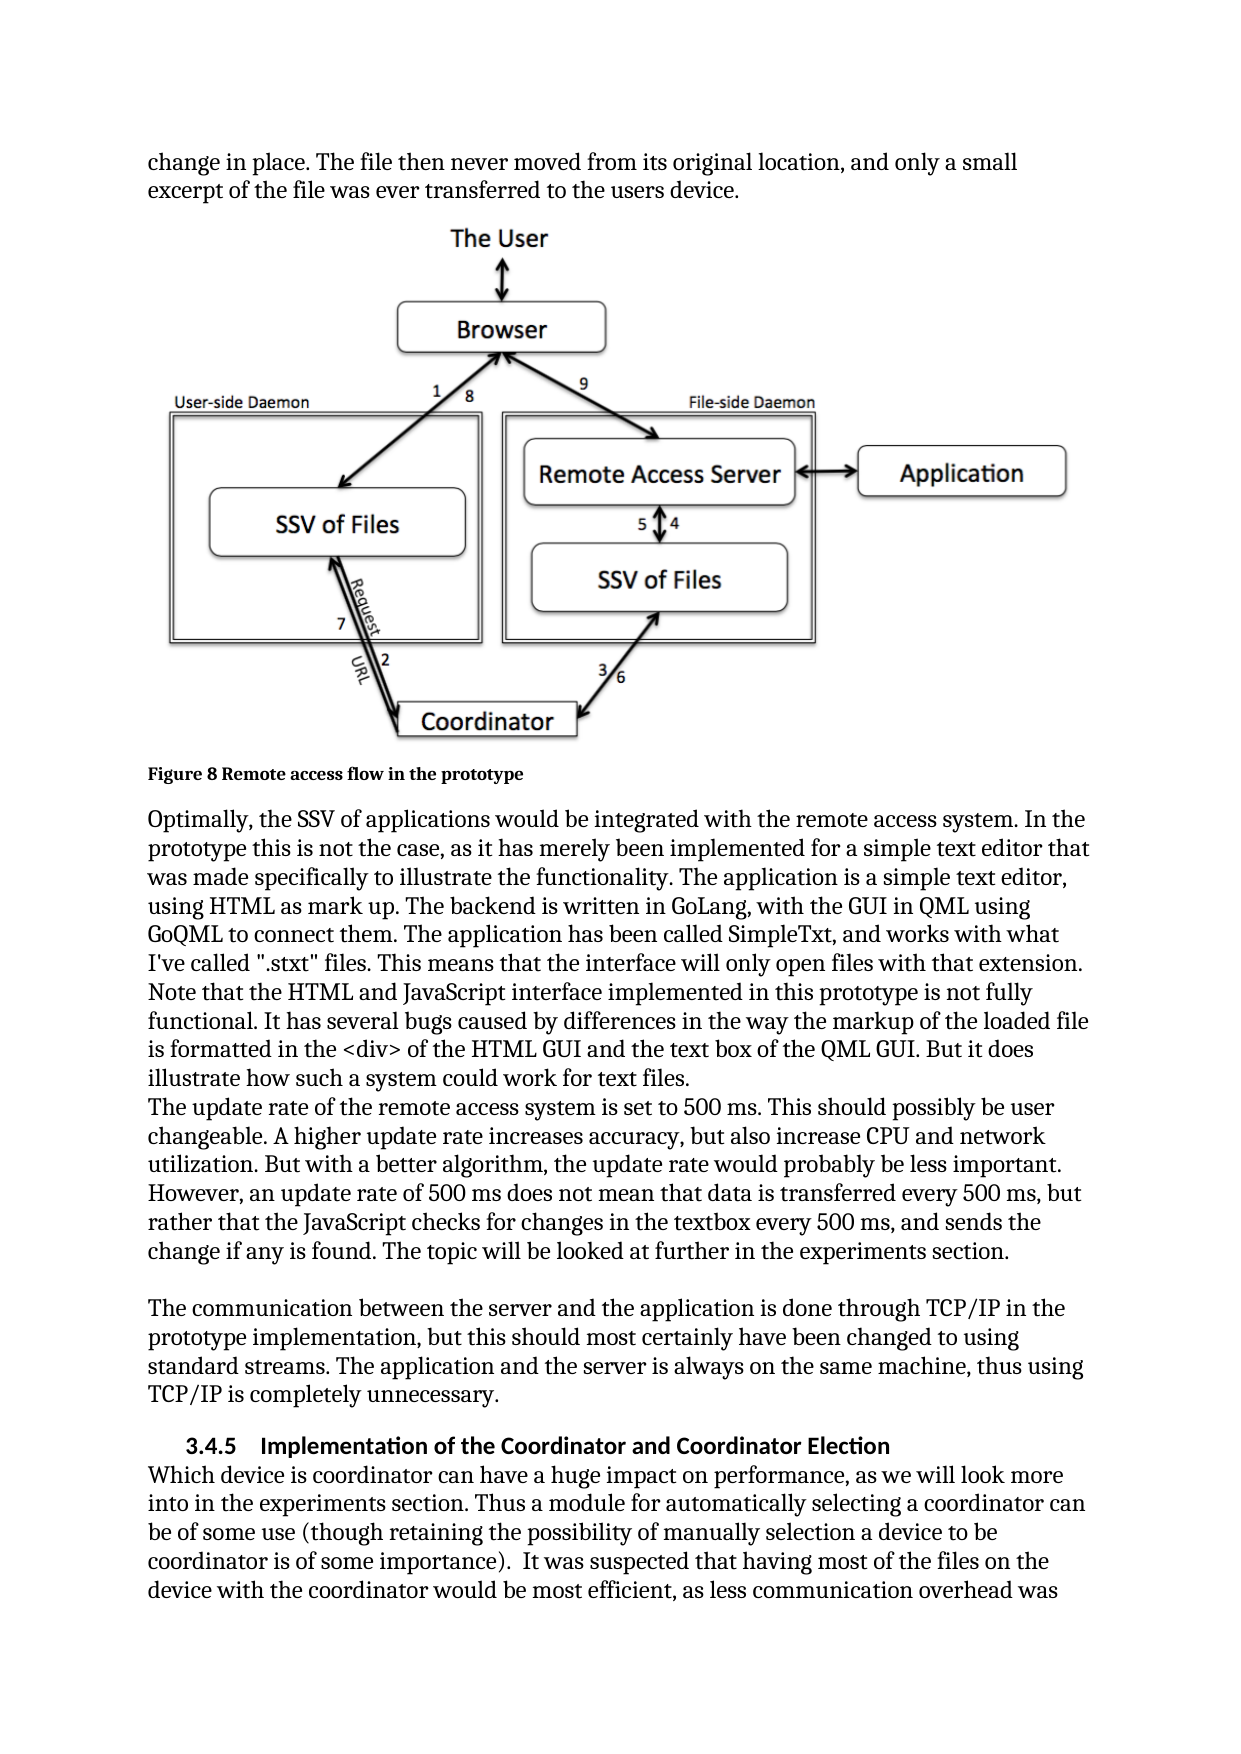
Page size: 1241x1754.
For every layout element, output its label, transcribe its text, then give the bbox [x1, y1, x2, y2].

text Optimally, the SSV of applications would be integrated with the remote access system. In the prototype this is not the case, as it has merely been implemented for a simple text editor that was made specifically to illustrate the functionality. The application is a simple text editor, using HTML as mark up. The backend is written in GoLang, with the GUI in QML using GoQML to connect them. The application has been called SimpleTxt, and works with what I've called ".stxt" files. This means that the interface will only open files with that extension. [148, 805, 1092, 978]
text The communication between the server and the application is done through TCP/IP in the prototype implementation, but this should most certainly have been changed to using standard streams. The application and the server is always on the same machine, thus using TCP/IP is completely unnecessary. [148, 1294, 1092, 1409]
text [148, 148, 1092, 205]
picture [148, 205, 1093, 763]
subtitle Implementation of the Coordinator and Coordinator Election [185, 1430, 1092, 1461]
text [148, 1461, 1092, 1604]
text Note that the HTML and JavaScript interface implemented in this prototype is not fully functional. It has several bugs caused by differences in the way the markup of the loaded file is formatted in the <div> of the HTML GUI and the text box of the QML GUI. But it does illustrate how such a system could work for text files. [148, 978, 1092, 1093]
text The update rate of the remote access system is set to 500 ms. This should possibly be user changeable. A higher update rate increases accuracy, but also increase CPU and network utilization. But with a better algorithm, the update rate would probably be less important. However, an update rate of 500 ms does not mean that data is transferred every 500 ms, but rather that the JavaScript checks for changes in the textbox every 500 ms, and sends the change if any is found. The topic will be looked at further in the experiments section. [148, 1093, 1092, 1265]
text Figure 8 Remote access flow in the prototype [148, 763, 1092, 784]
